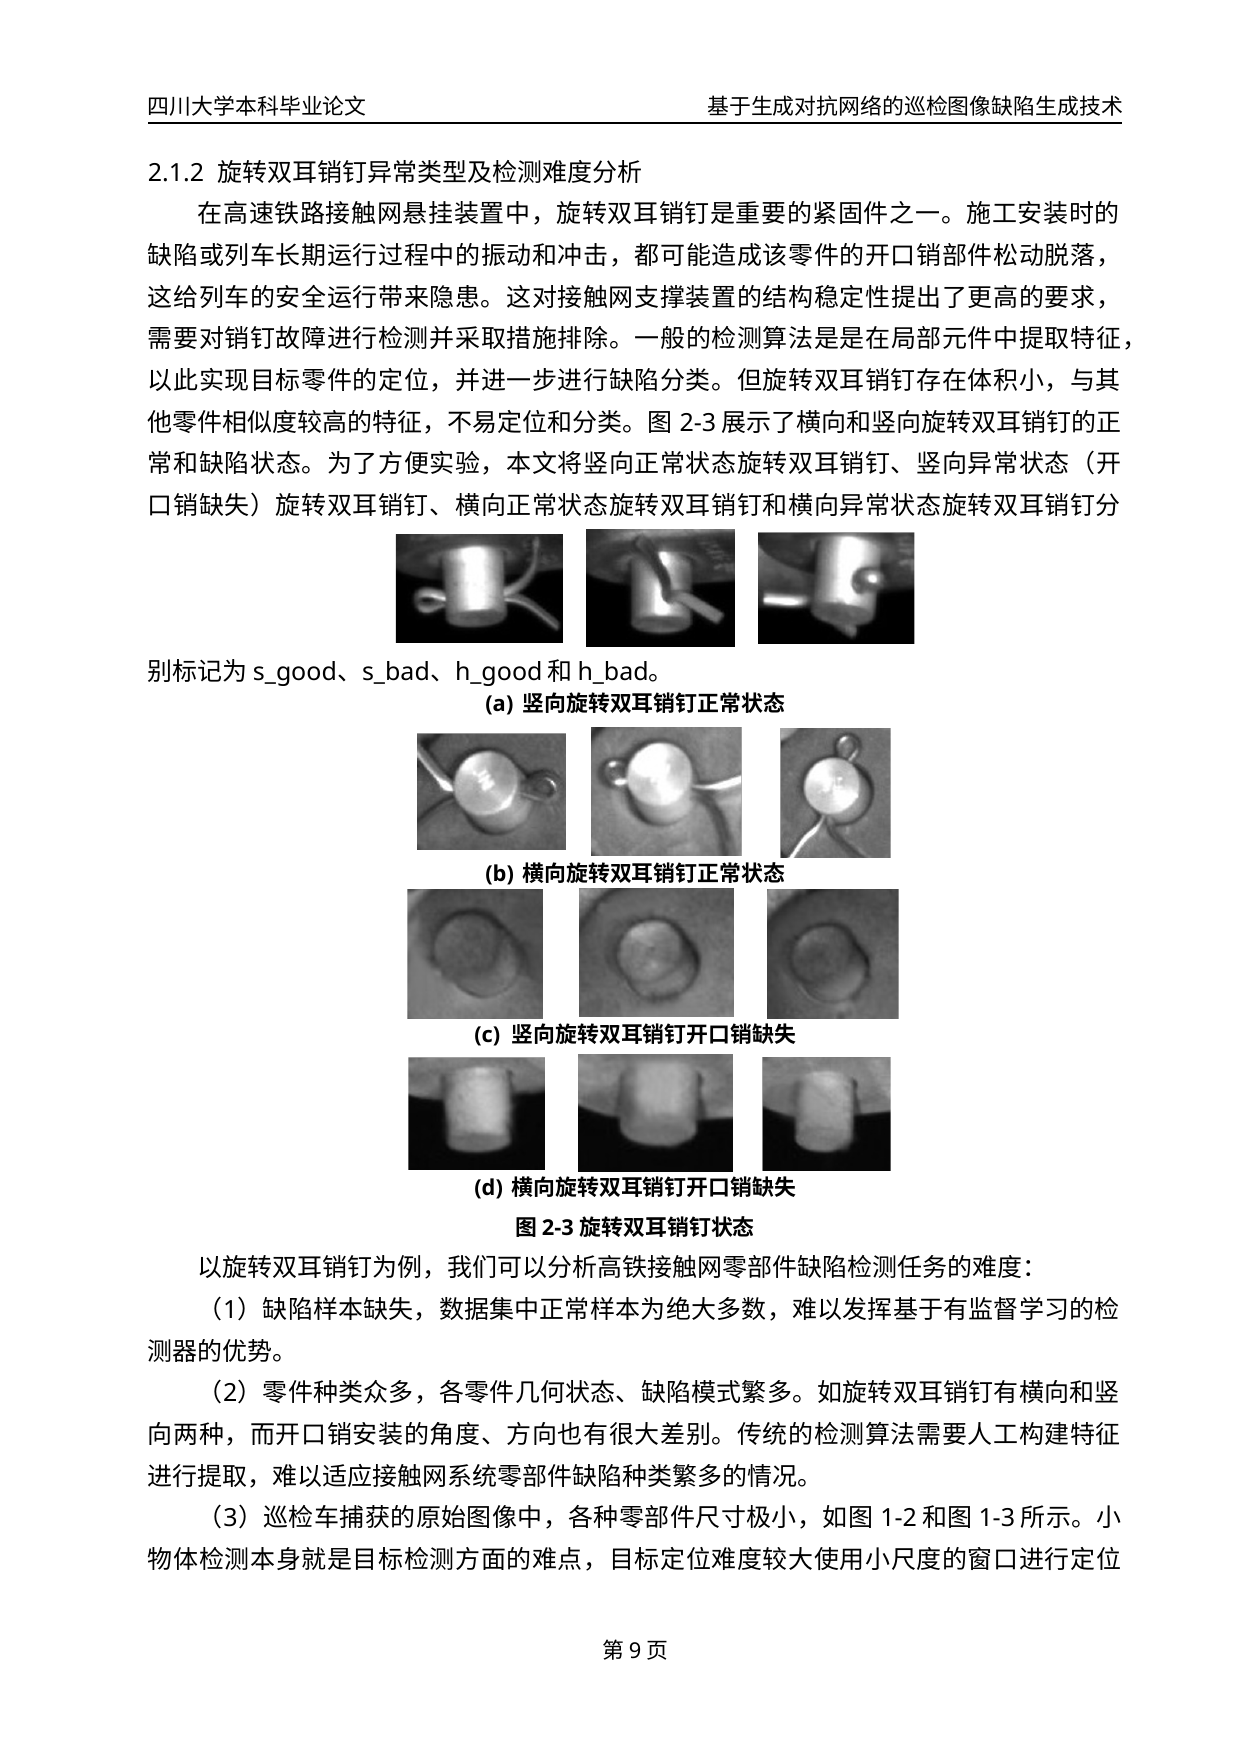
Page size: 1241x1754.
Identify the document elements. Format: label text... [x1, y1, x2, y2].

list 竖向旋转双耳销钉正常状态 [148, 688, 1122, 718]
text 图2-3 旋转双耳销钉状态 [148, 1202, 1122, 1243]
text （1）缺陷样本缺失，数据集中正常样本为绝大多数，难以发挥基于有监督学习的检测器的优势。 [148, 1285, 1122, 1368]
text 在高速铁路接触网悬挂装置中，旋转双耳销钉是重要的紧固件之一。施工安装时的缺陷或列车长期运行过程中的振动和冲击，都可能造成该零件的开口销部件松动脱落，这给列车的安全运行带来隐患。这对接触网支撑装置的结构稳定性提出了更高的要求，需要对销钉故障进行检测并采取措施排除。一般的检测算法是是在局部元件中提取特征，以此实现目标零件的定位，并进一步进行缺陷分类。但旋转双耳销钉存在体积小，与其他零件相似度较高的特征，不易定位和分类。图2-3展示了横向和竖向旋转双耳销钉的正常和缺陷状态。为了方便实验，本文将竖向正常状态旋转双耳销钉、竖向异常状态（开口销缺失）旋转双耳销钉、横向正常状态旋转双耳销钉和横向异常状态旋转双耳销钉分别标记为s_good、s_bad、h_good和h_bad。 [148, 189, 1122, 688]
picture [417, 727, 891, 858]
subtitle 2.1.2 旋转双耳销钉异常类型及检测难度分析 [148, 148, 1122, 189]
text 以旋转双耳销钉为例，我们可以分析高铁接触网零部件缺陷检测任务的难度： [148, 1243, 1122, 1285]
picture [395, 529, 915, 647]
picture [408, 1054, 891, 1172]
picture [407, 888, 899, 1019]
text （2）零件种类众多，各零件几何状态、缺陷模式繁多。如旋转双耳销钉有横向和竖向两种，而开口销安装的角度、方向也有很大差别。传统的检测算法需要人工构建特征进行提取，难以适应接触网系统零部件缺陷种类繁多的情况。 [148, 1368, 1122, 1493]
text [148, 1493, 1122, 1577]
